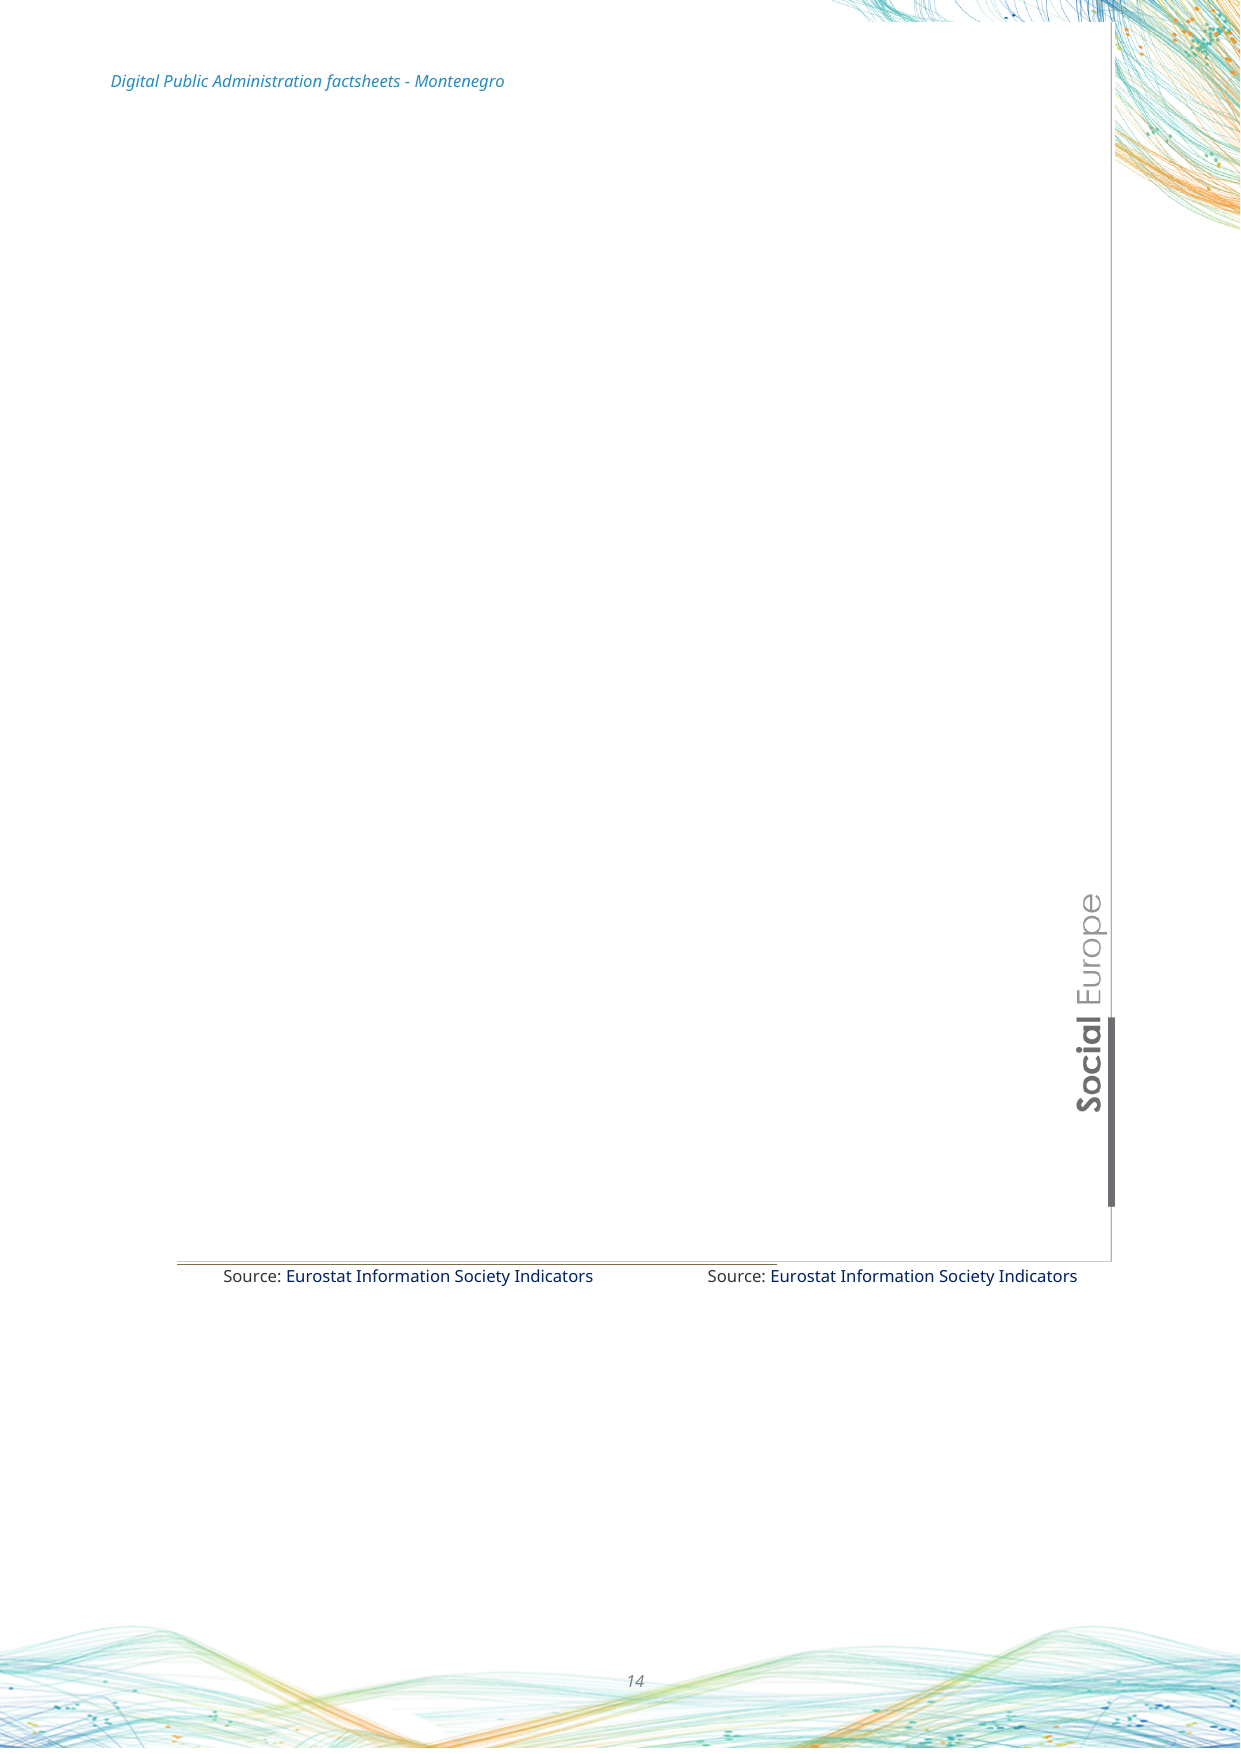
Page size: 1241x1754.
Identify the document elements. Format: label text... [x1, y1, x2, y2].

table_cell Source: Eurostat Information Society Indicators [650, 1265, 1135, 1288]
picture [0, 1601, 1241, 1748]
picture [177, 0, 1241, 1262]
table_cell Source: Eurostat Information Society Indicators [166, 1265, 650, 1288]
